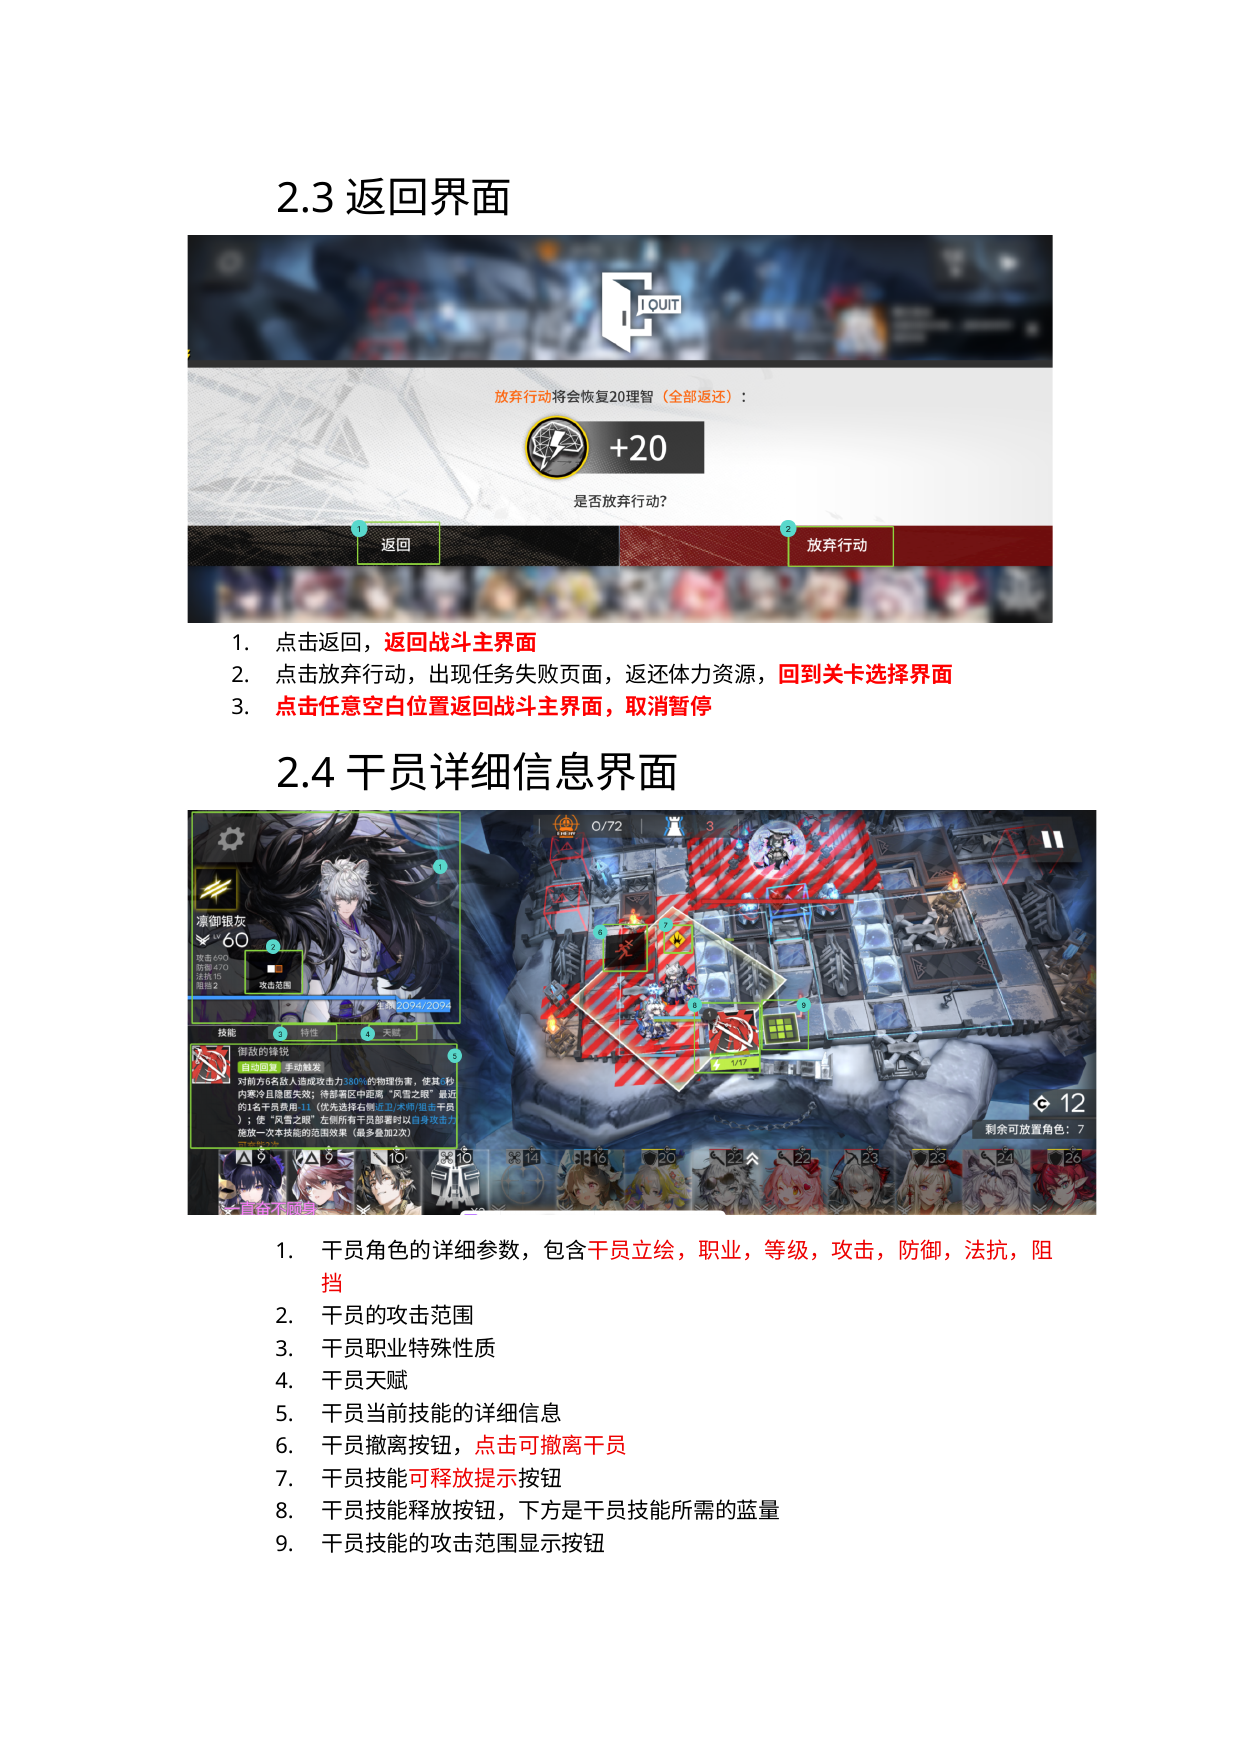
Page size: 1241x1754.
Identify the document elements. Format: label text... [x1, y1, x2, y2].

list 点击返回，返回战斗主界面 [187, 625, 1053, 657]
picture [187, 810, 1097, 1215]
list 干员技能可释放提示按钮 [275, 1461, 1053, 1493]
list 干员技能的攻击范围显示按钮 [275, 1526, 1053, 1558]
list 干员当前技能的详细信息 [275, 1396, 1053, 1428]
list 干员天赋 [275, 1363, 1053, 1396]
list 点击任意空白位置返回战斗主界面，取消暂停 [187, 689, 1053, 721]
list 干员技能释放按钮，下方是干员技能所需的蓝量 [275, 1493, 1053, 1526]
list 干员职业特殊性质 [275, 1331, 1053, 1363]
list 干员撤离按钮，点击可撤离干员 [275, 1428, 1053, 1461]
list 干员的攻击范围 [275, 1298, 1053, 1331]
subtitle 2.3 返回界面 [187, 162, 1053, 227]
list 干员角色的详细参数，包含干员立绘，职业，等级，攻击，防御，法抗，阻挡 [275, 1233, 1053, 1298]
list 点击放弃行动，出现任务失败页面，返还体力资源，回到关卡选择界面 [187, 657, 1053, 689]
subtitle 2.4 干员详细信息界面 [187, 737, 1053, 802]
picture [187, 235, 1053, 623]
